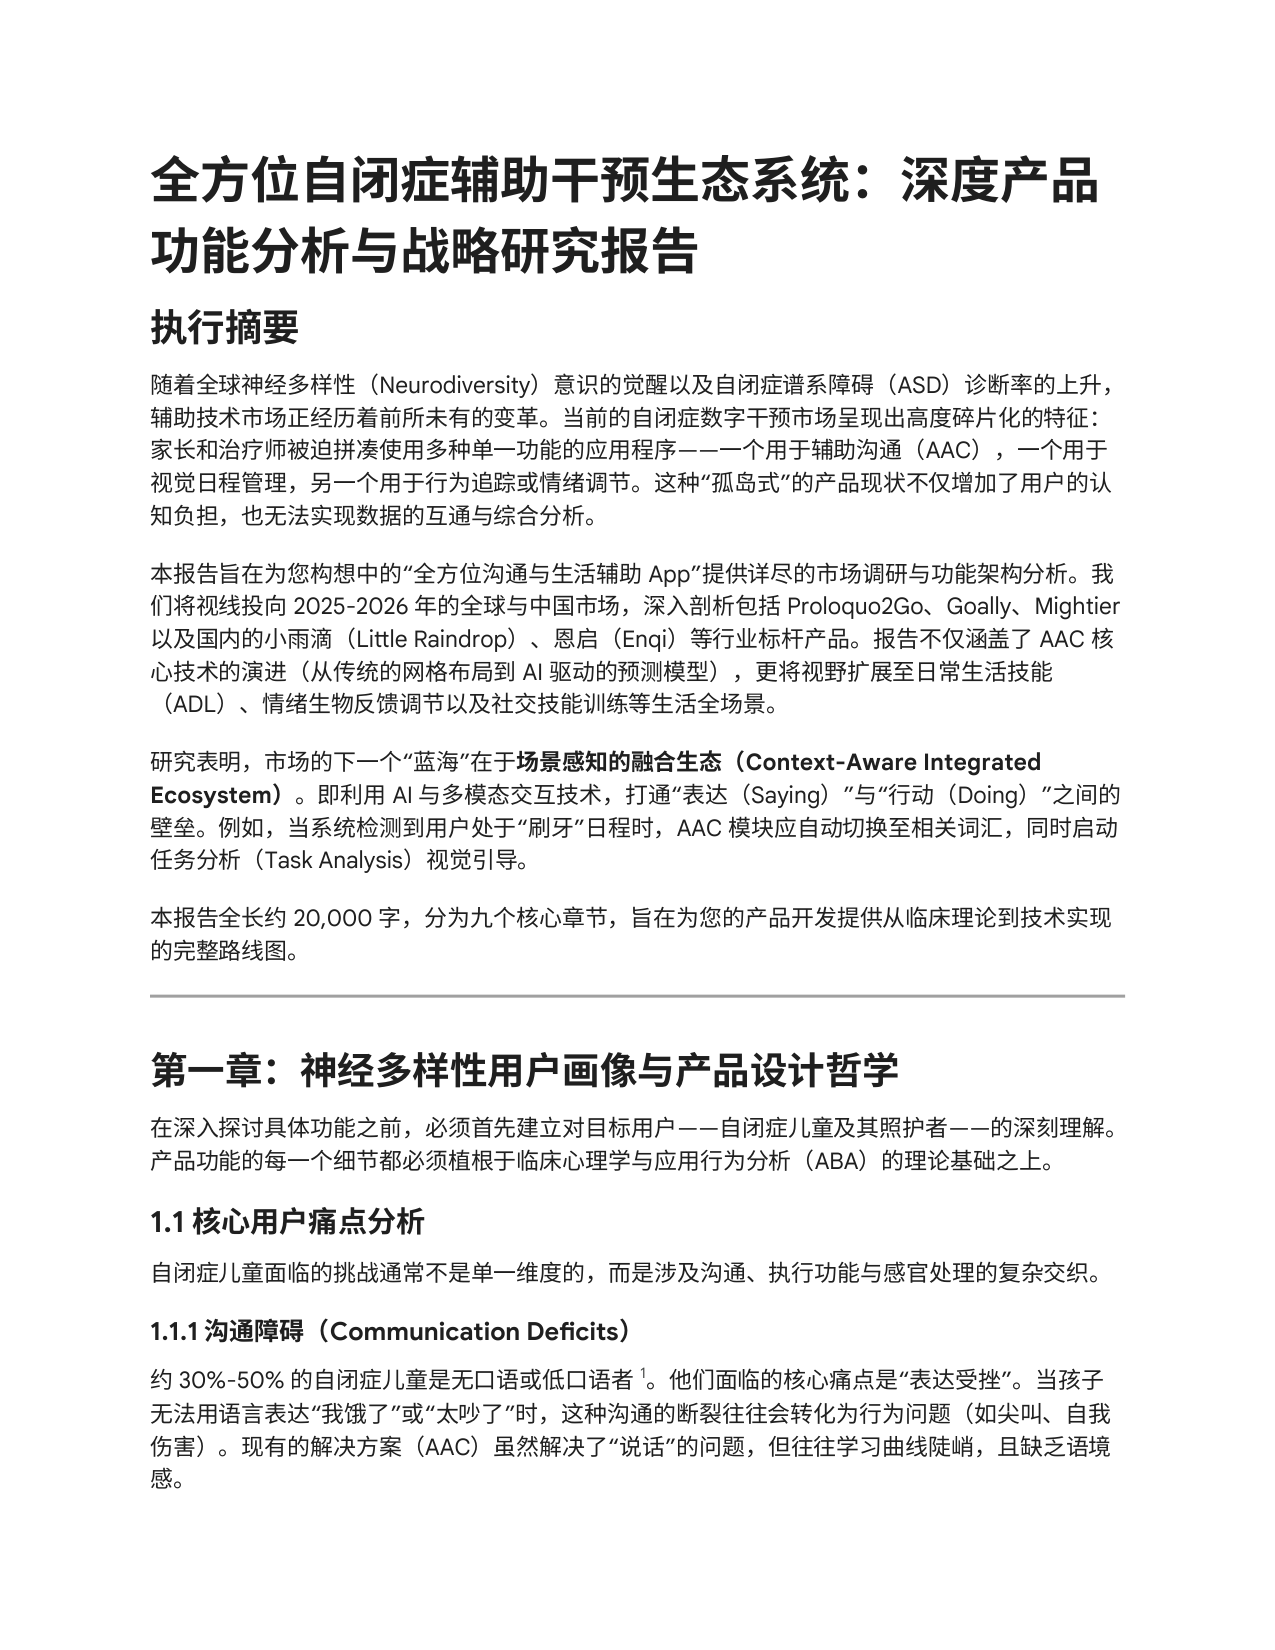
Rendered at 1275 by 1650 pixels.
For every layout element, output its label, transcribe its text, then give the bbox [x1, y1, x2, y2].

text 本报告全长约 20,000 字，分为九个核心章节，旨在为您的产品开发提供从临床理论到技术实现的完整路线图。 [150, 904, 1125, 966]
subtitle 1.1 核心用户痛点分析 [150, 1204, 1125, 1241]
text 在深入探讨具体功能之前，必须首先建立对目标用户——自闭症儿童及其照护者——的深刻理解。产品功能的每一个细节都必须植根于临床心理学与应用行为分析（ABA）的理论基础之上。 [150, 1114, 1125, 1176]
text 本报告旨在为您构想中的“全方位沟通与生活辅助 App”提供详尽的市场调研与功能架构分析。我们将视线投向 2025-2026 年的全球与中国市场，深入剖析包括 Proloquo2Go、Goally、Mightier 以及国内的小雨滴（Little Raindrop）、恩启（Enqi）等行业标杆产品。报告不仅涵盖了 AAC 核心技术的演进（从传统的网格布局到 AI 驱动的预测模型），更将视野扩展至日常生活技能（ADL）、情绪生物反馈调节以及社交技能训练等生活全场景。 [150, 560, 1125, 719]
text 自闭症儿童面临的挑战通常不是单一维度的，而是涉及沟通、执行功能与感官处理的复杂交织。 [150, 1259, 1125, 1287]
subtitle 第一章：神经多样性用户画像与产品设计哲学 [150, 998, 1125, 1095]
text 研究表明，市场的下一个“蓝海”在于场景感知的融合生态（Context-Aware Integrated Ecosystem）。即利用 AI 与多模态交互技术，打通“表达（Saying）”与“行动（Doing）”之间的壁垒。例如，当系统检测到用户处于“刷牙”日程时，AAC 模块应自动切换至相关词汇，同时启动任务分析（Task Analysis）视觉引导。 [150, 748, 1125, 875]
subtitle 全方位自闭症辅助干预生态系统：深度产品功能分析与战略研究报告 [150, 150, 1125, 284]
text 约 30%-50% 的自闭症儿童是无口语或低口语者 1。他们面临的核心痛点是“表达受挫”。当孩子无法用语言表达“我饿了”或“太吵了”时，这种沟通的断裂往往会转化为行为问题（如尖叫、自我伤害）。现有的解决方案（AAC）虽然解决了“说话”的问题，但往往学习曲线陡峭，且缺乏语境感。 [150, 1365, 1125, 1494]
text 随着全球神经多样性（Neurodiversity）意识的觉醒以及自闭症谱系障碍（ASD）诊断率的上升，辅助技术市场正经历着前所未有的变革。当前的自闭症数字干预市场呈现出高度碎片化的特征：家长和治疗师被迫拼凑使用多种单一功能的应用程序——一个用于辅助沟通（AAC），一个用于视觉日程管理，另一个用于行为追踪或情绪调节。这种“孤岛式”的产品现状不仅增加了用户的认知负担，也无法实现数据的互通与综合分析。 [150, 371, 1125, 531]
subtitle 执行摘要 [150, 305, 1125, 352]
subtitle 1.1.1 沟通障碍（Communication Deficits） [150, 1316, 1125, 1348]
